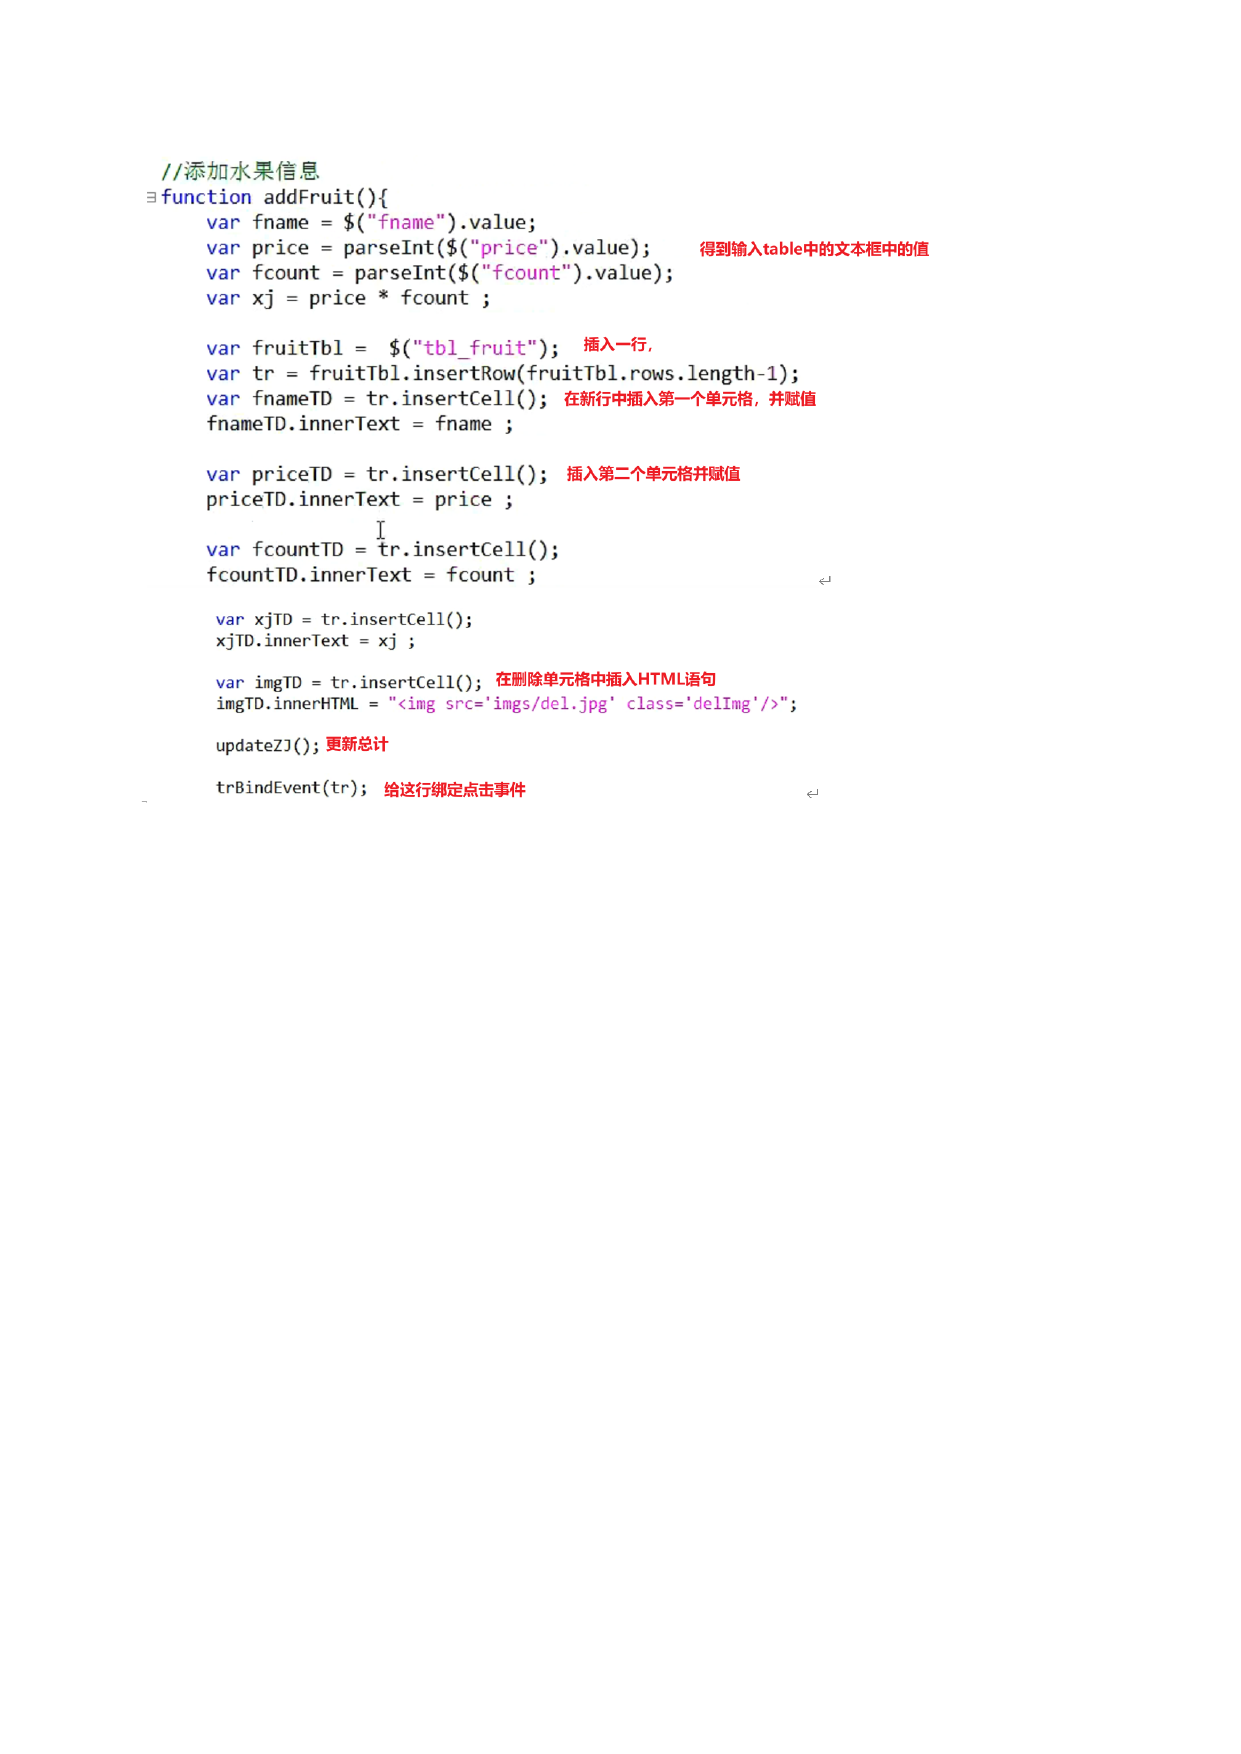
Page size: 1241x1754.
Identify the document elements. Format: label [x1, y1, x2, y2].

picture [141, 154, 961, 803]
